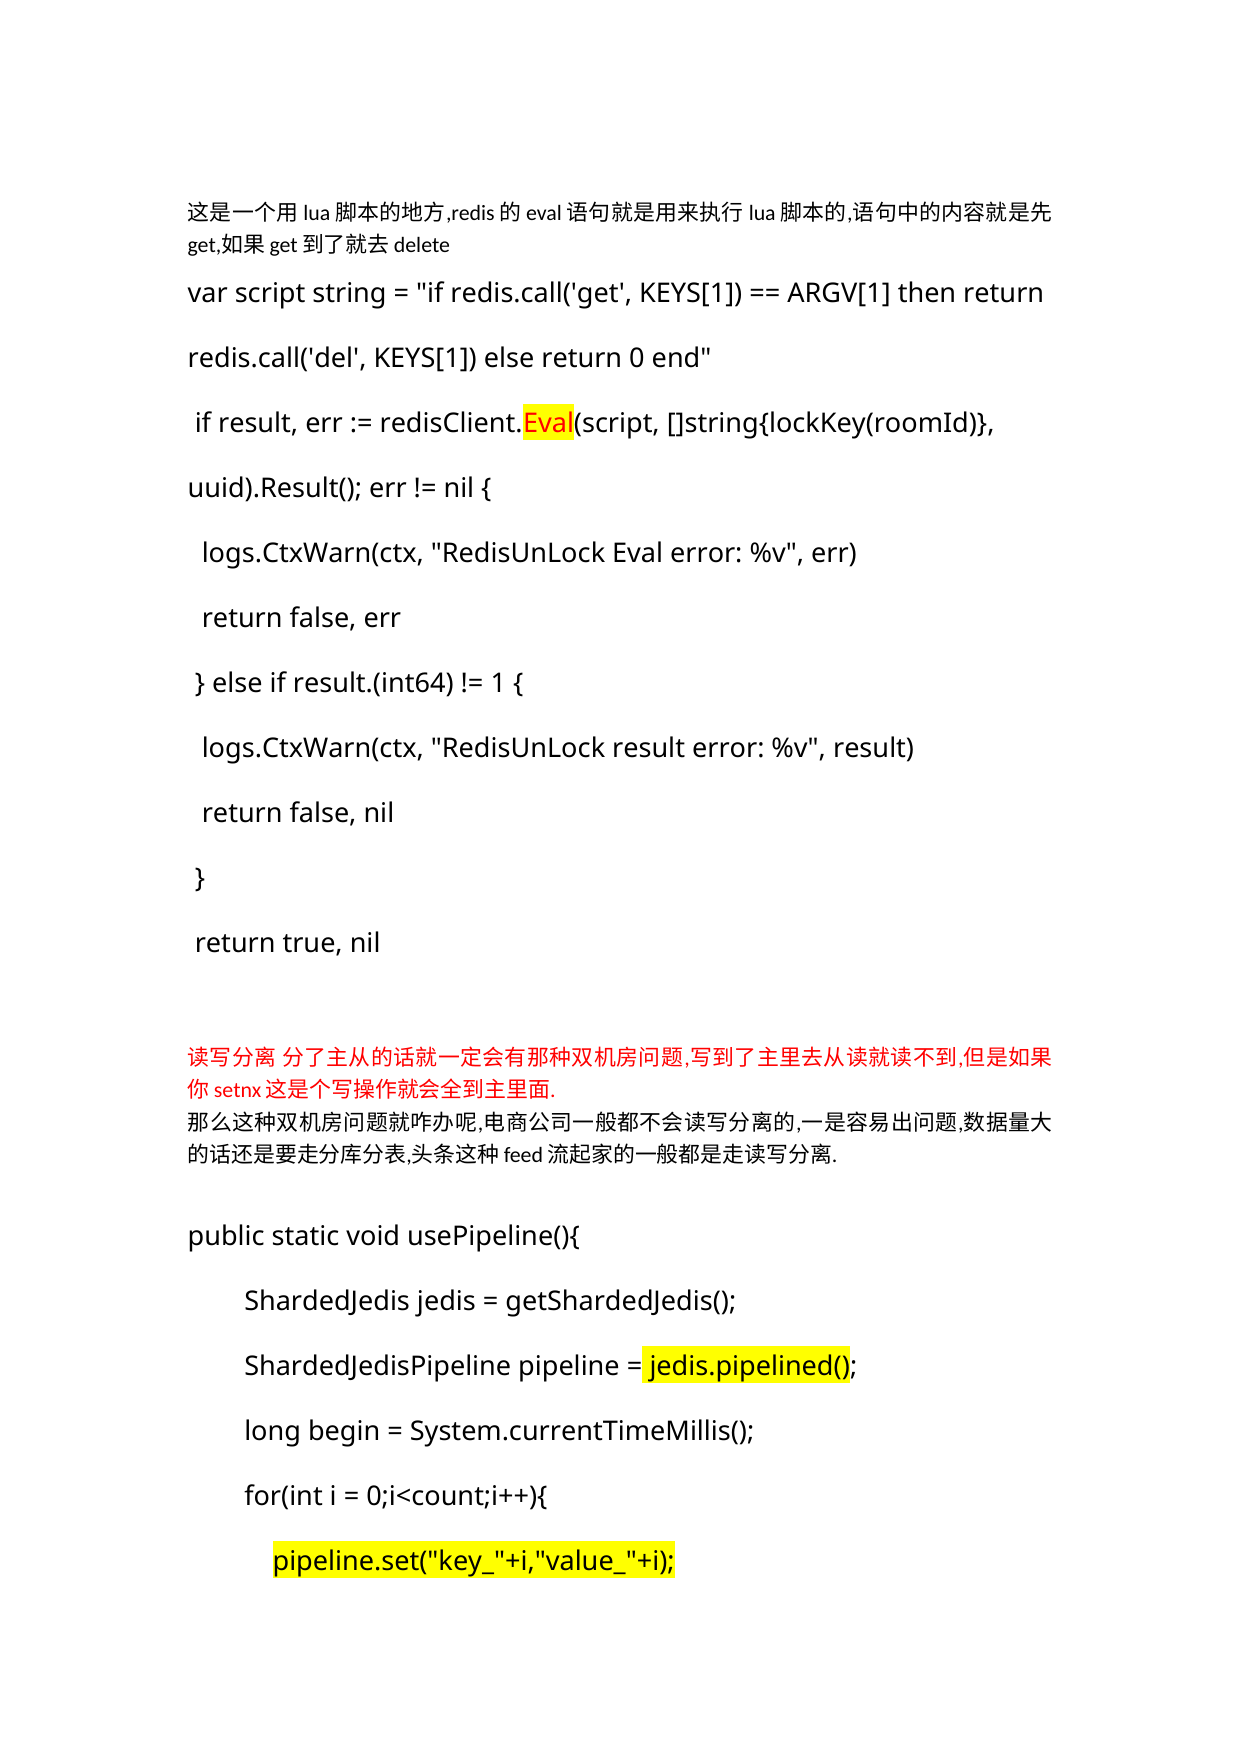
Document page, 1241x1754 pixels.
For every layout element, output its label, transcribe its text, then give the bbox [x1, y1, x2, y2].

text return false, nil [187, 779, 1053, 844]
text if result, err := redisClient.Eval(script, []string{lockKey(roomId)}, uuid).Result(); err != nil { [187, 389, 1053, 519]
text return false, err [187, 584, 1053, 649]
text 那么这种双机房问题就咋办呢,电商公司一般都不会读写分离的,一是容易出问题,数据量大的话还是要走分库分表,头条这种feed流起家的一般都是走读写分离. [187, 1104, 1053, 1169]
text } else if result.(int64) != 1 { [187, 649, 1053, 714]
text logs.CtxWarn(ctx, "RedisUnLock result error: %v", result) [187, 714, 1053, 779]
text return true, nil [187, 909, 1053, 974]
text 读写分离 分了主从的话就一定会有那种双机房问题,写到了主里去从读就读不到,但是如果你setnx这是个写操作就会全到主里面. [187, 1039, 1053, 1104]
text public static void usePipeline(){ [187, 1202, 1053, 1267]
text ShardedJedis jedis = getShardedJedis(); [187, 1267, 1053, 1332]
text logs.CtxWarn(ctx, "RedisUnLock Eval error: %v", err) [187, 519, 1053, 584]
text 这是一个用lua脚本的地方,redis的eval语句就是用来执行lua脚本的,语句中的内容就是先get,如果get到了就去delete [187, 194, 1053, 259]
text var script string = "if redis.call('get', KEYS[1]) == ARGV[1] then return redis.call('del', KEYS[1]) else return 0 end" [187, 259, 1053, 389]
text } [187, 844, 1053, 909]
text pipeline.set("key_"+i,"value_"+i); [187, 1527, 1053, 1592]
text long begin = System.currentTimeMillis(); [187, 1397, 1053, 1462]
text for(int i = 0;i<count;i++){ [187, 1462, 1053, 1527]
text ShardedJedisPipeline pipeline = jedis.pipelined(); [187, 1332, 1053, 1397]
